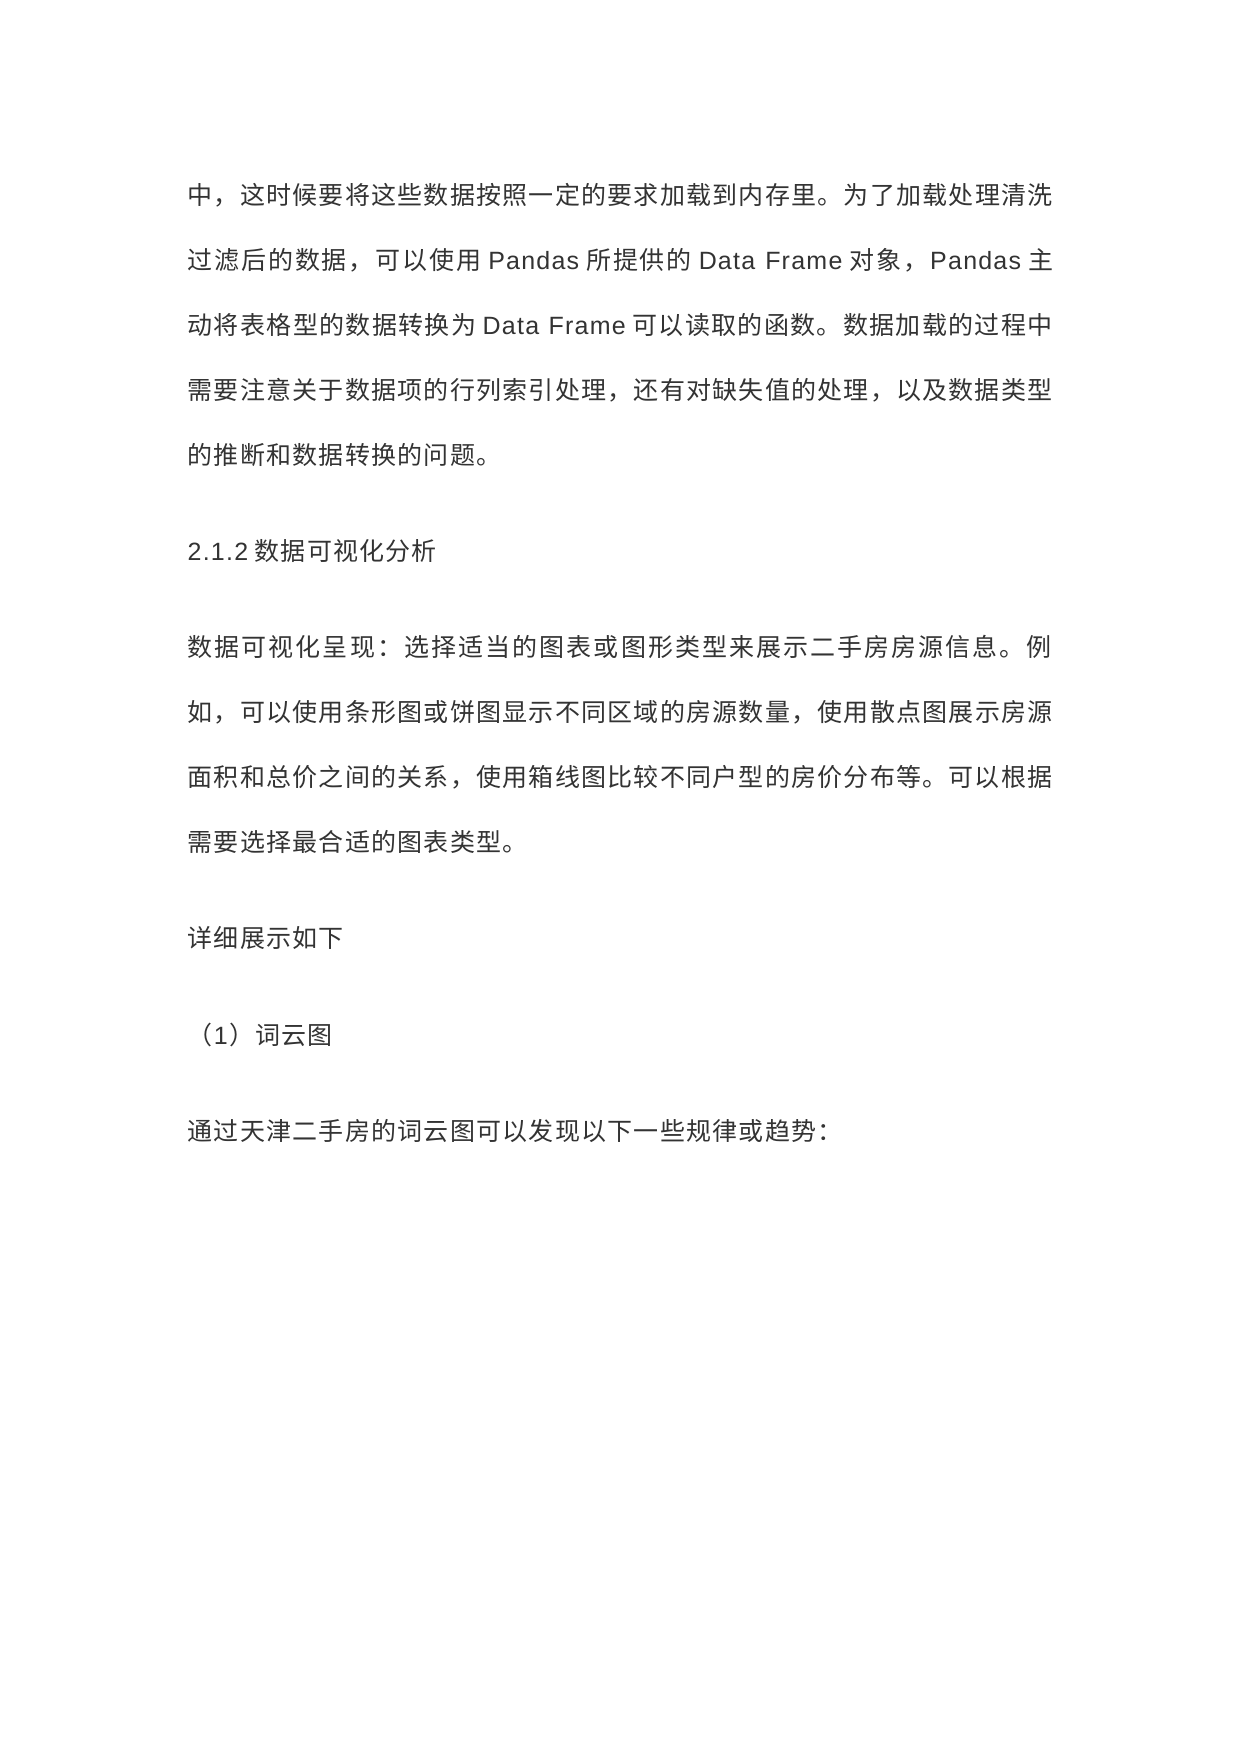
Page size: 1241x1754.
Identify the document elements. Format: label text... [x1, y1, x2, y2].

text 2.1.2数据可视化分析 [187, 518, 1053, 583]
text 详细展示如下 [187, 906, 1053, 971]
list 词云图 [187, 1002, 1053, 1067]
text 数据可视化呈现：选择适当的图表或图形类型来展示二手房房源信息。例如，可以使用条形图或饼图显示不同区域的房源数量，使用散点图展示房源面积和总价之间的关系，使用箱线图比较不同户型的房价分布等。可以根据需要选择最合适的图表类型。 [187, 614, 1053, 874]
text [187, 162, 1053, 487]
text 通过天津二手房的词云图可以发现以下一些规律或趋势： [187, 1098, 1053, 1163]
